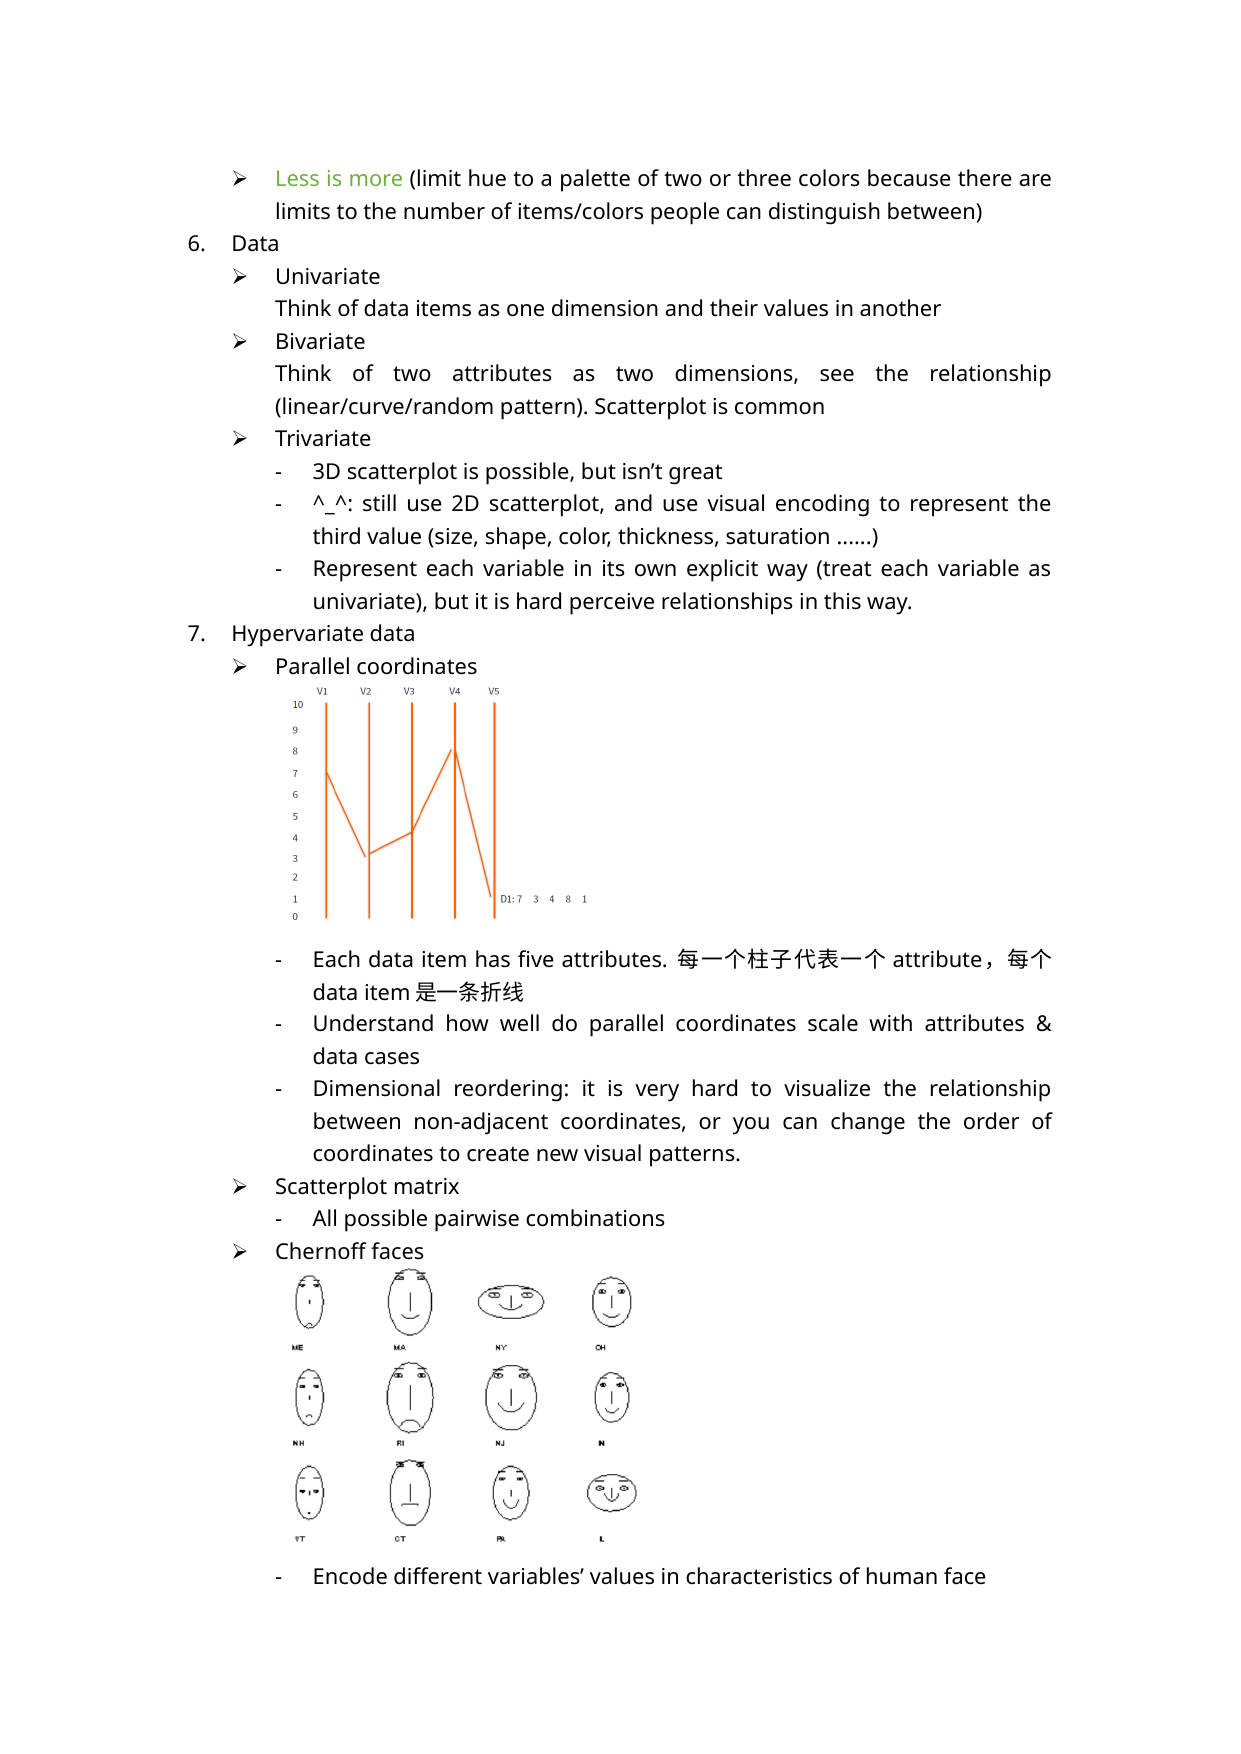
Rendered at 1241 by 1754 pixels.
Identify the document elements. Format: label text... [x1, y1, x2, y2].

list Think of two attributes as two dimensions, see the relationship (linear/curve/random pattern). Scatterplot is common [275, 357, 1053, 422]
list Data [187, 227, 1053, 259]
list Each data item has five attributes. 每一个柱子代表一个attribute，每个data item是一条折线 [275, 942, 1053, 1007]
picture [275, 682, 603, 928]
list Represent each variable in its own explicit way (treat each variable as univariate), but it is hard perceive relationships in this way. [275, 552, 1053, 617]
list Univariate [231, 259, 1053, 292]
list Trivariate [231, 422, 1053, 454]
list Parallel coordinates [231, 649, 1053, 682]
list Think of data items as one dimension and their values in another [275, 292, 1053, 324]
list Understand how well do parallel coordinates scale with attributes & data cases [275, 1007, 1053, 1072]
list Hypervariate data [187, 617, 1053, 649]
list ^_^: still use 2D scatterplot, and use visual encoding to represent the third value (size, shape, color, thickness, saturation ......) [275, 487, 1053, 552]
list Chernoff faces [231, 1234, 1053, 1267]
list 3D scatterplot is possible, but isn’t great [275, 454, 1053, 487]
list Encode different variables’ values in characteristics of human face [275, 1559, 1053, 1592]
list All possible pairwise combinations [275, 1202, 1053, 1234]
picture [275, 1267, 645, 1552]
list Bivariate [231, 324, 1053, 357]
list Scatterplot matrix [231, 1169, 1053, 1202]
list Dimensional reordering: it is very hard to visualize the relationship between non-adjacent coordinates, or you can change the order of coordinates to create new visual patterns. [275, 1072, 1053, 1169]
list Less is more (limit hue to a palette of two or three colors because there are limits to the number of items/colors people can distinguish between) [231, 162, 1053, 227]
